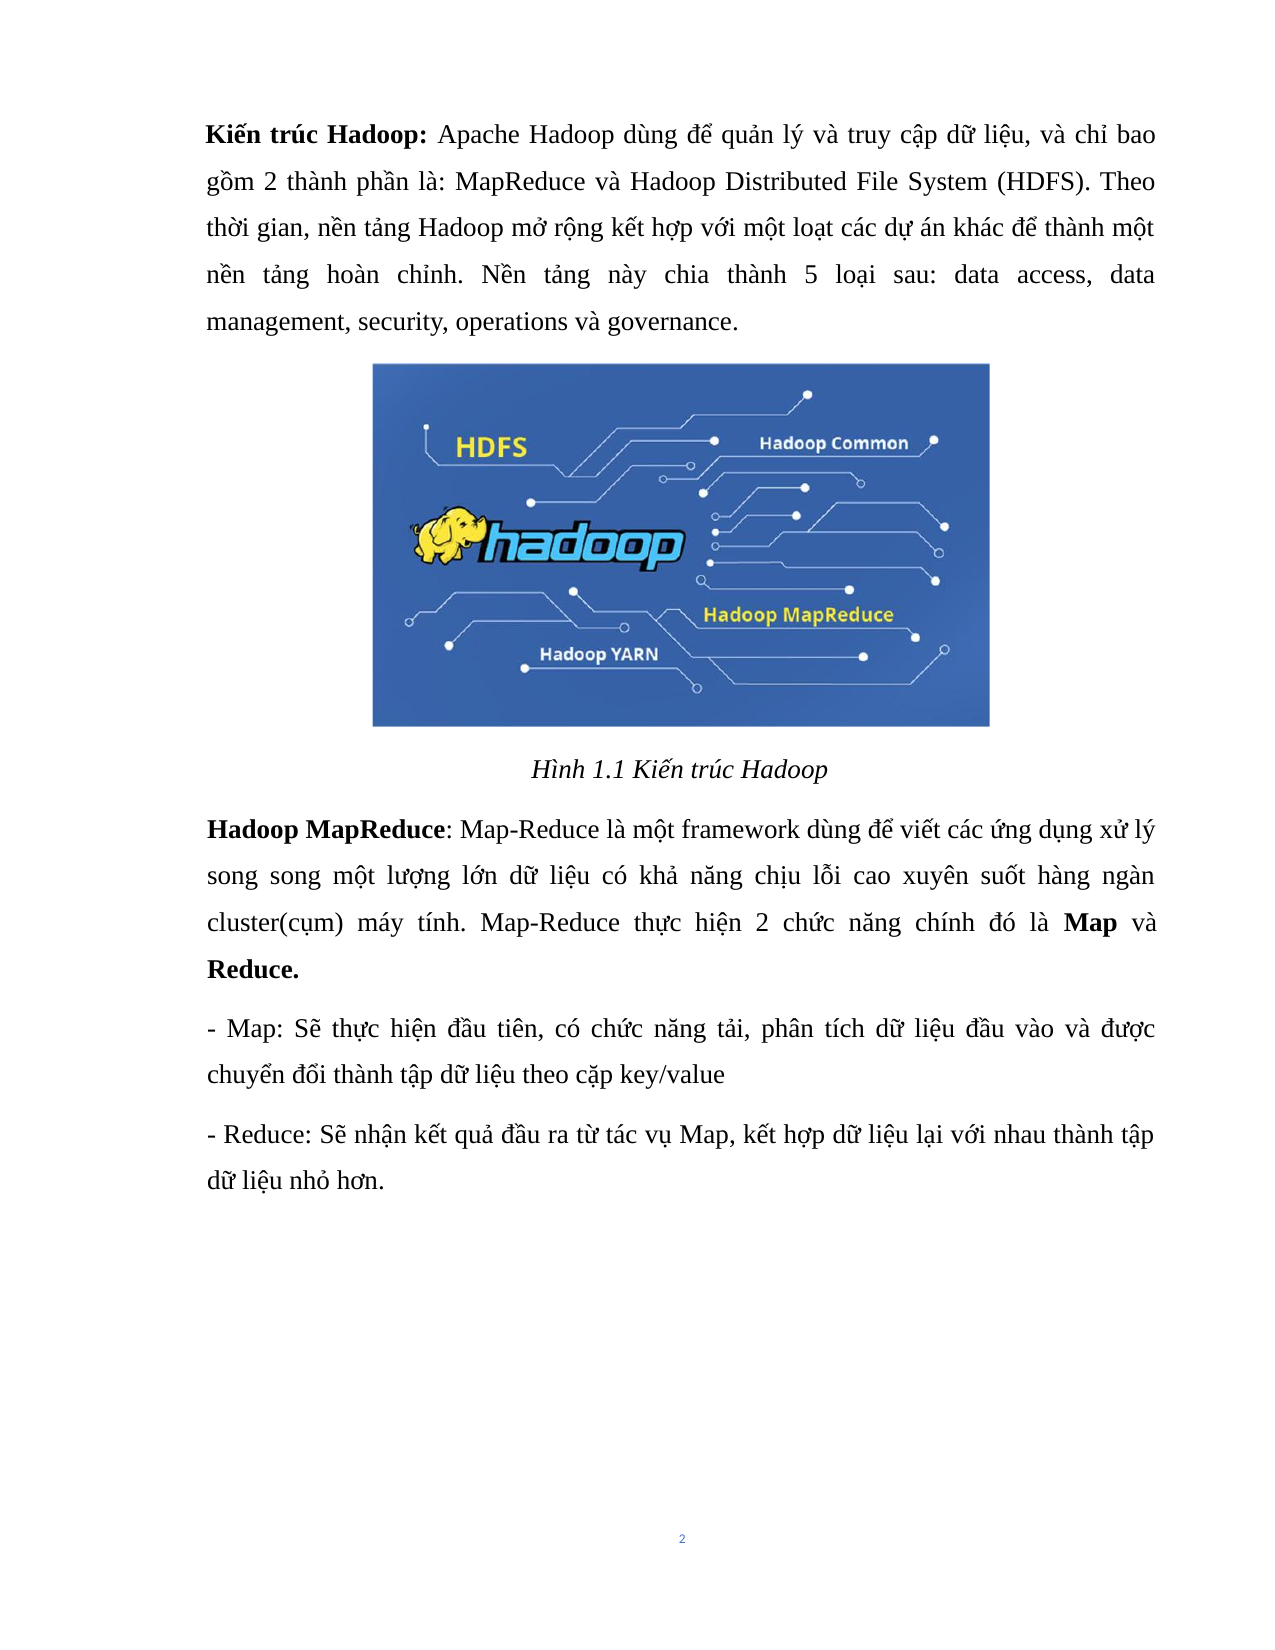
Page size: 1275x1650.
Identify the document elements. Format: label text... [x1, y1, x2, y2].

picture [372, 363, 990, 727]
text Hình 1.1 Kiến trúc Hadoop [207, 754, 1155, 785]
text Hadoop MapReduce: Map-Reduce là một framework dùng để viết các ứng dụng xử lý song song một lượng lớn dữ liệu có khả năng chịu lỗi cao xuyên suốt hàng ngàn cluster(cụm) máy tính. Map-Reduce thực hiện 2 chức năng chính đó là Map và Reduce. [207, 813, 1157, 984]
text Kiến trúc Hadoop: Apache Hadoop dùng để quản lý và truy cập dữ liệu, và chỉ bao gồm 2 thành phần là: MapReduce và Hadoop Distributed File System (HDFS). Theo thời gian, nền tảng Hadoop mở rộng kết hợp với một loạt các dự án khác để thành một nền tảng hoàn chỉnh. Nền tảng này chia thành 5 loại sau: data access, data management, security, operations và governance. [205, 118, 1157, 336]
text - Map: Sẽ thực hiện đầu tiên, có chức năng tải, phân tích dữ liệu đầu vào và được chuyển đổi thành tập dữ liệu theo cặp key/value [207, 1012, 1157, 1090]
text - Reduce: Sẽ nhận kết quả đầu ra từ tác vụ Map, kết hợp dữ liệu lại với nhau thành tập dữ liệu nhỏ hơn. [207, 1118, 1157, 1196]
